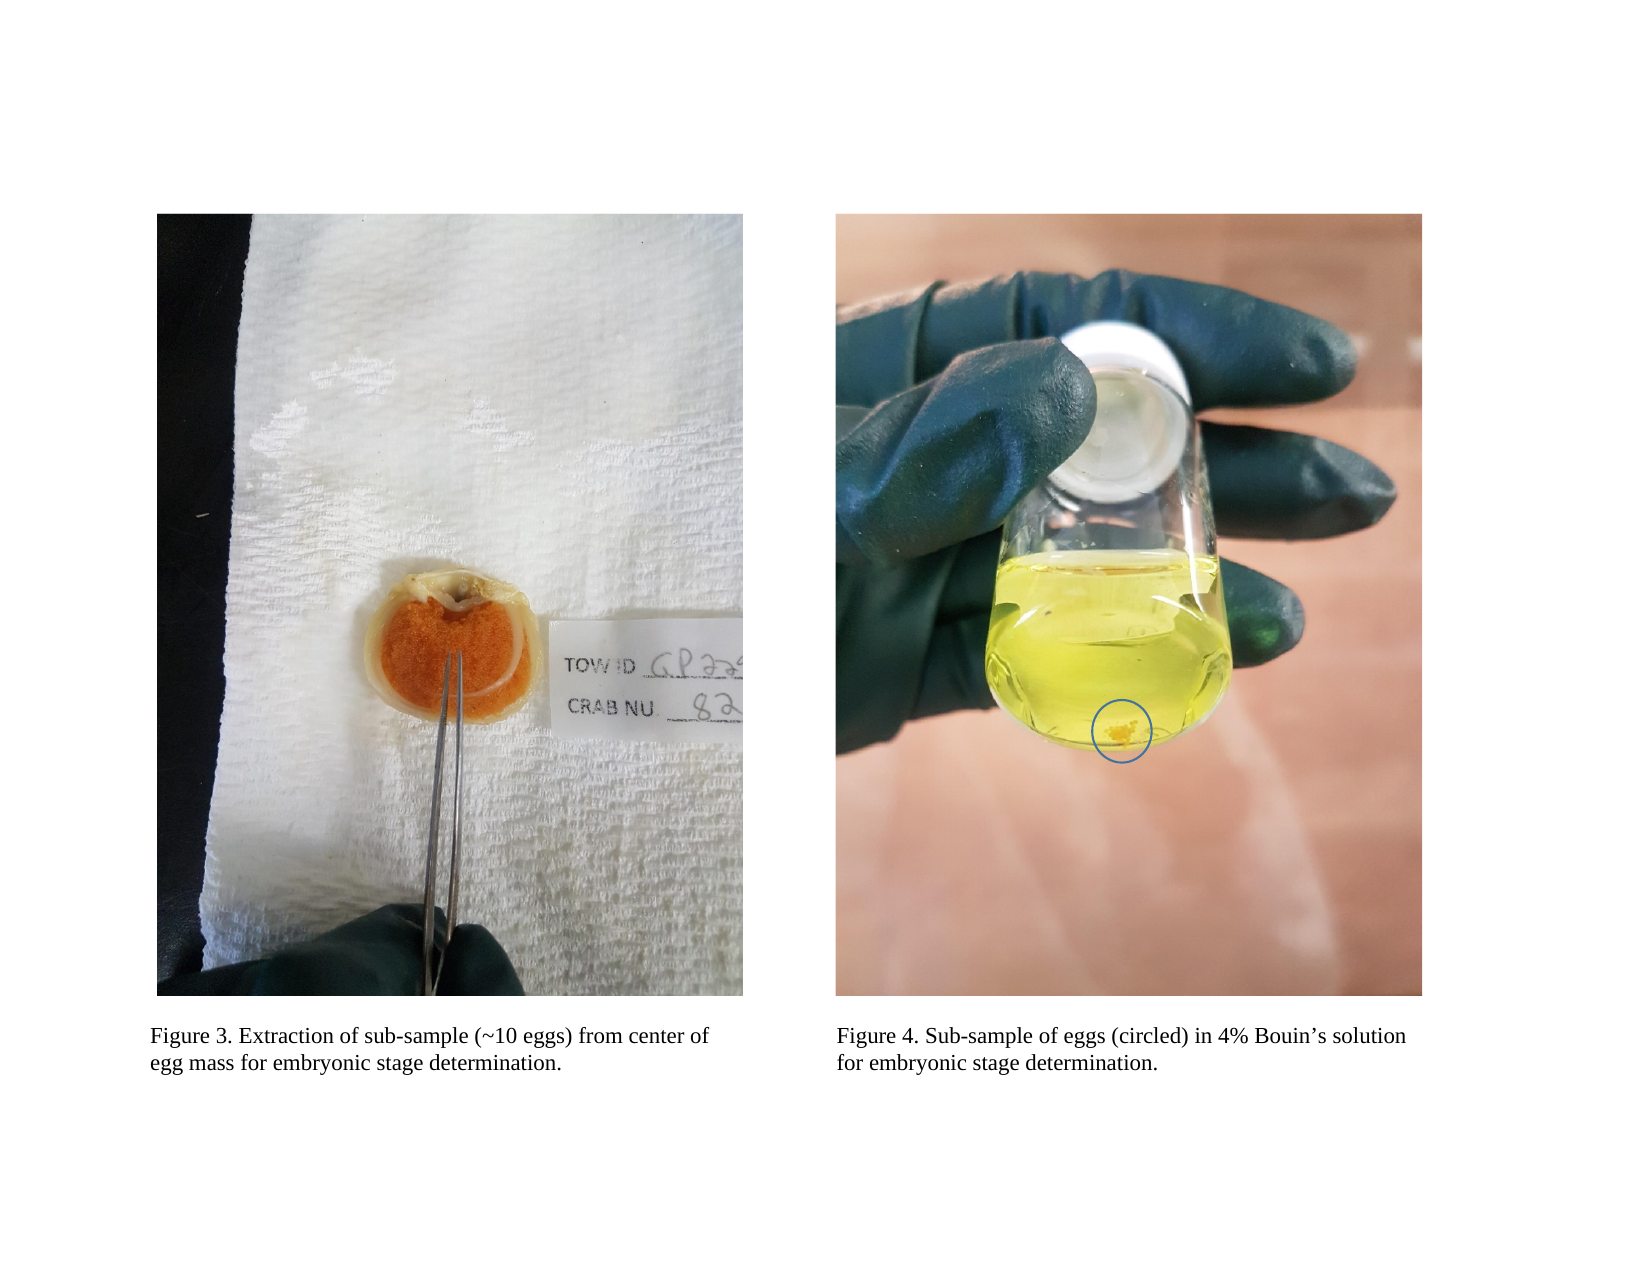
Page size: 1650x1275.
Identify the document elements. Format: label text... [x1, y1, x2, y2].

text egg mass for embryonic stage determination. for embryonic stage determination. [150, 1048, 1500, 1075]
picture [835, 215, 1423, 996]
picture [157, 215, 743, 996]
text Figure 3. Extraction of sub-sample (~10 eggs) from center of Figure 4. Sub-sample of eggs (circled) in 4% Bouin’s solution [150, 1022, 1500, 1048]
